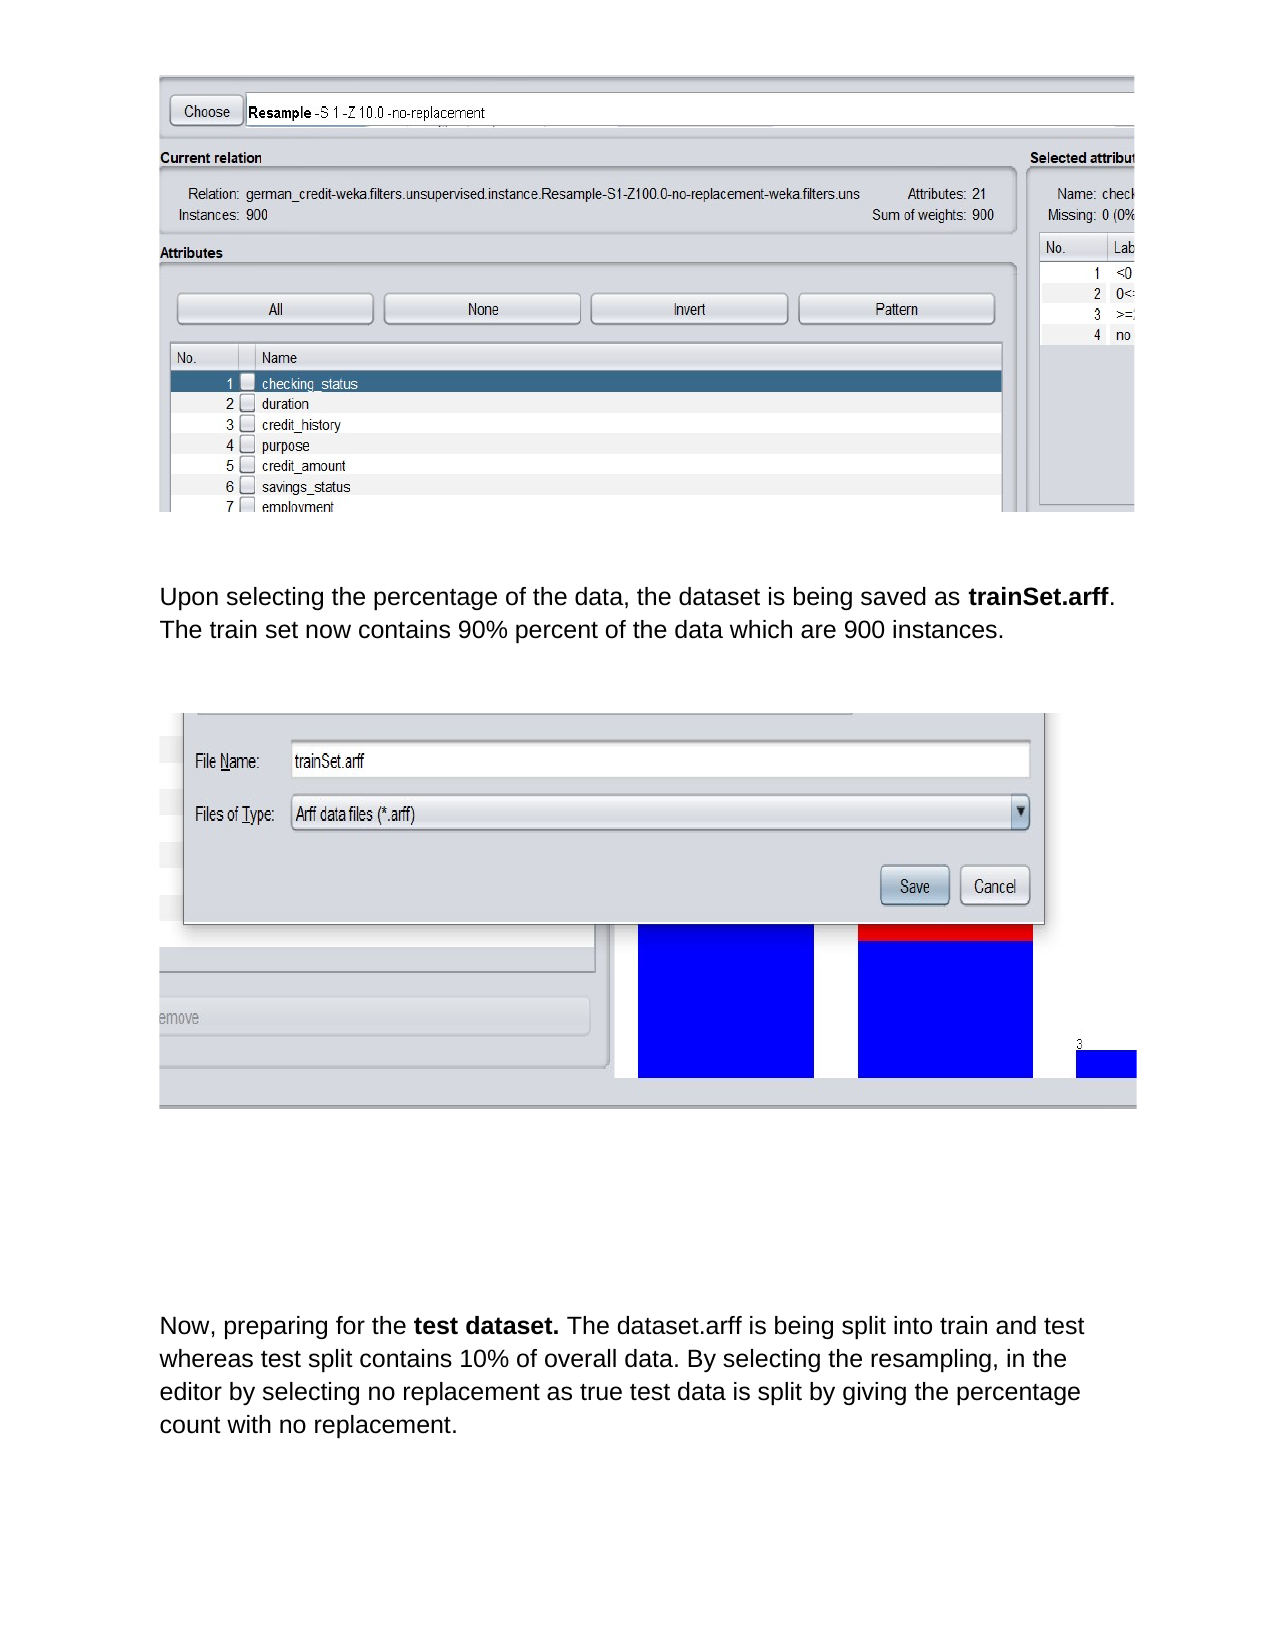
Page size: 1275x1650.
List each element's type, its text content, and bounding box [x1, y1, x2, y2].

text Now, preparing for the test dataset. The dataset.arff is being split into train and test whereas test split contains 10% of overall data. By selecting the resampling, in the editor by selecting no replacement as true test data is split by giving the percentage count with no replacement. [159, 1311, 1125, 1439]
text Upon selecting the percentage of the data, the dataset is being saved as trainSet.arff. The train set now contains 90% percent of the data which are 900 instances. [159, 582, 1125, 643]
picture [159, 75, 1135, 512]
picture [159, 713, 1137, 1109]
